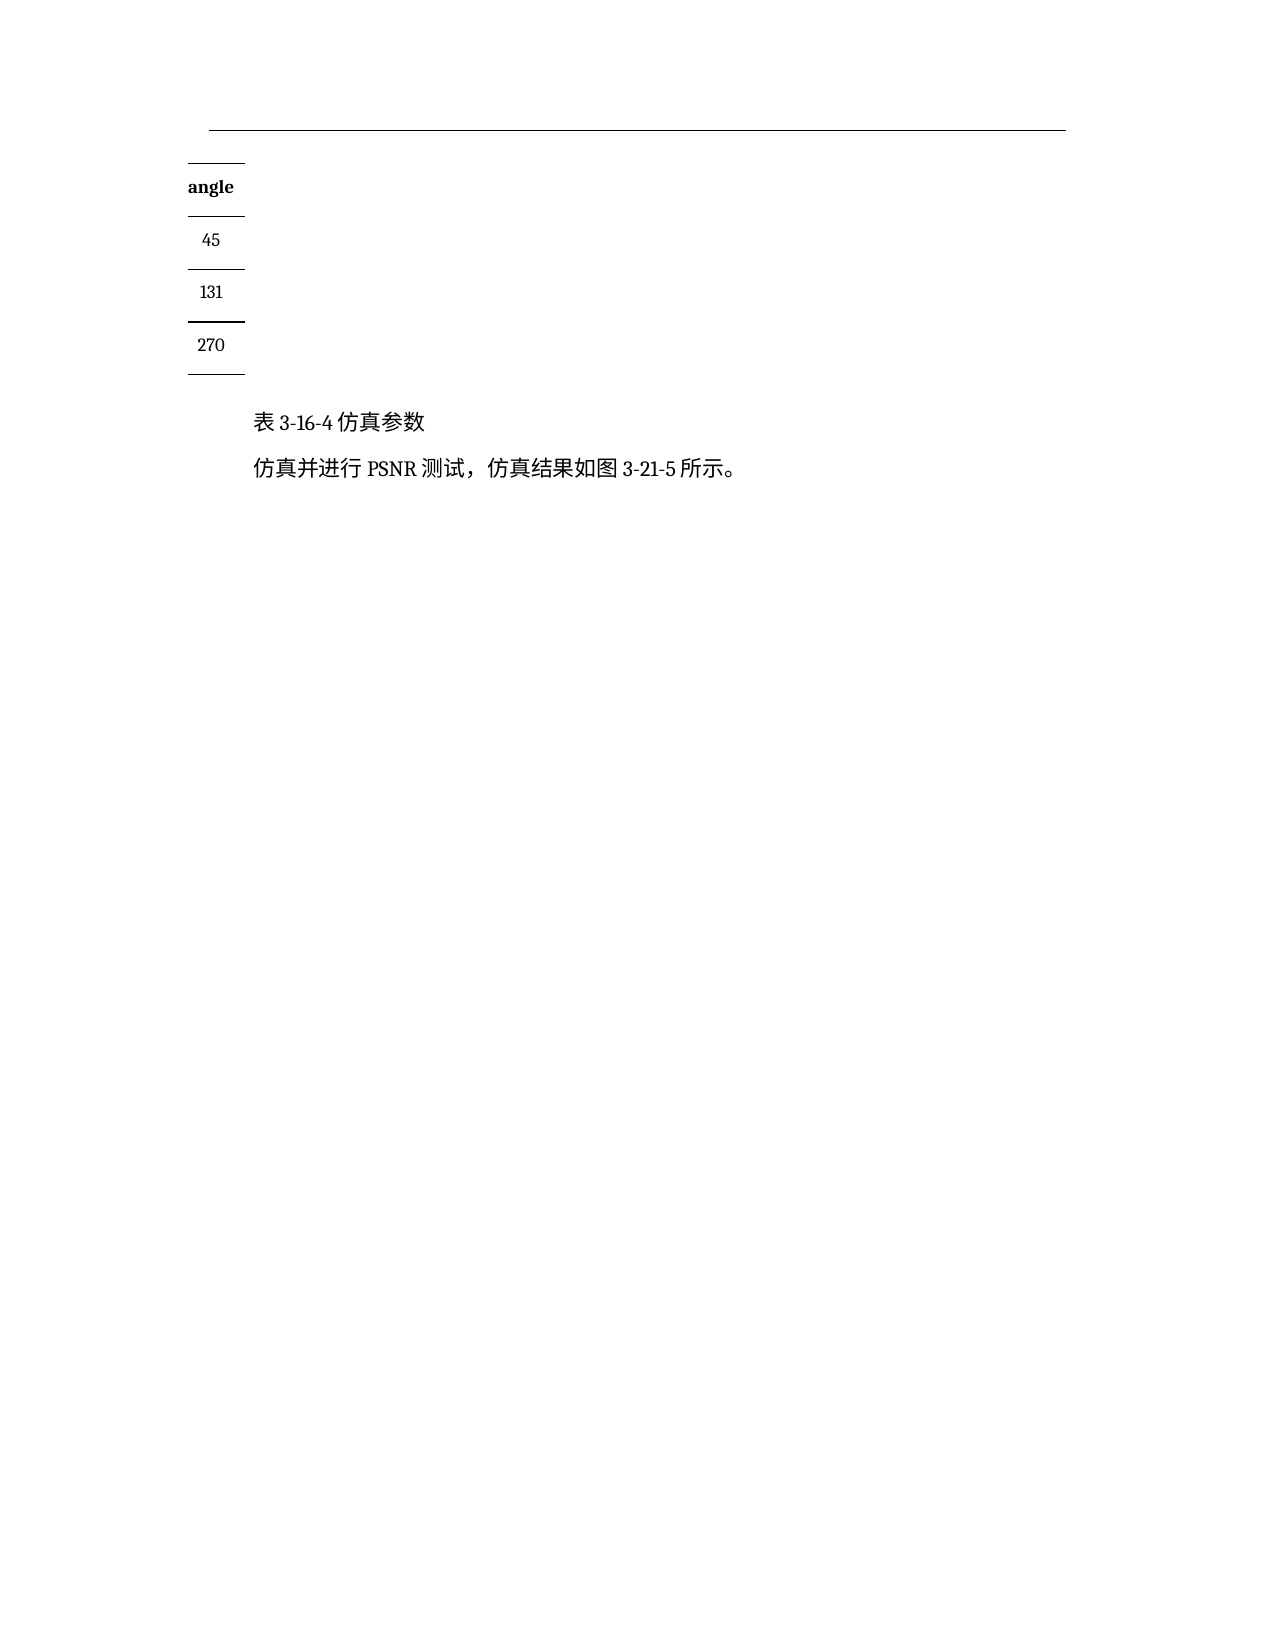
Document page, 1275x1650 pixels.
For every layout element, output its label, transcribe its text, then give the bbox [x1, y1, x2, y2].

text 表3-16-4 仿真参数 [209, 407, 1066, 436]
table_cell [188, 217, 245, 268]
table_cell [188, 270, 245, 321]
text 仿真并进行PSNR测试，仿真结果如图3-21-5所示。 [209, 451, 1066, 521]
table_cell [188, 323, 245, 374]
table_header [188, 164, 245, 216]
